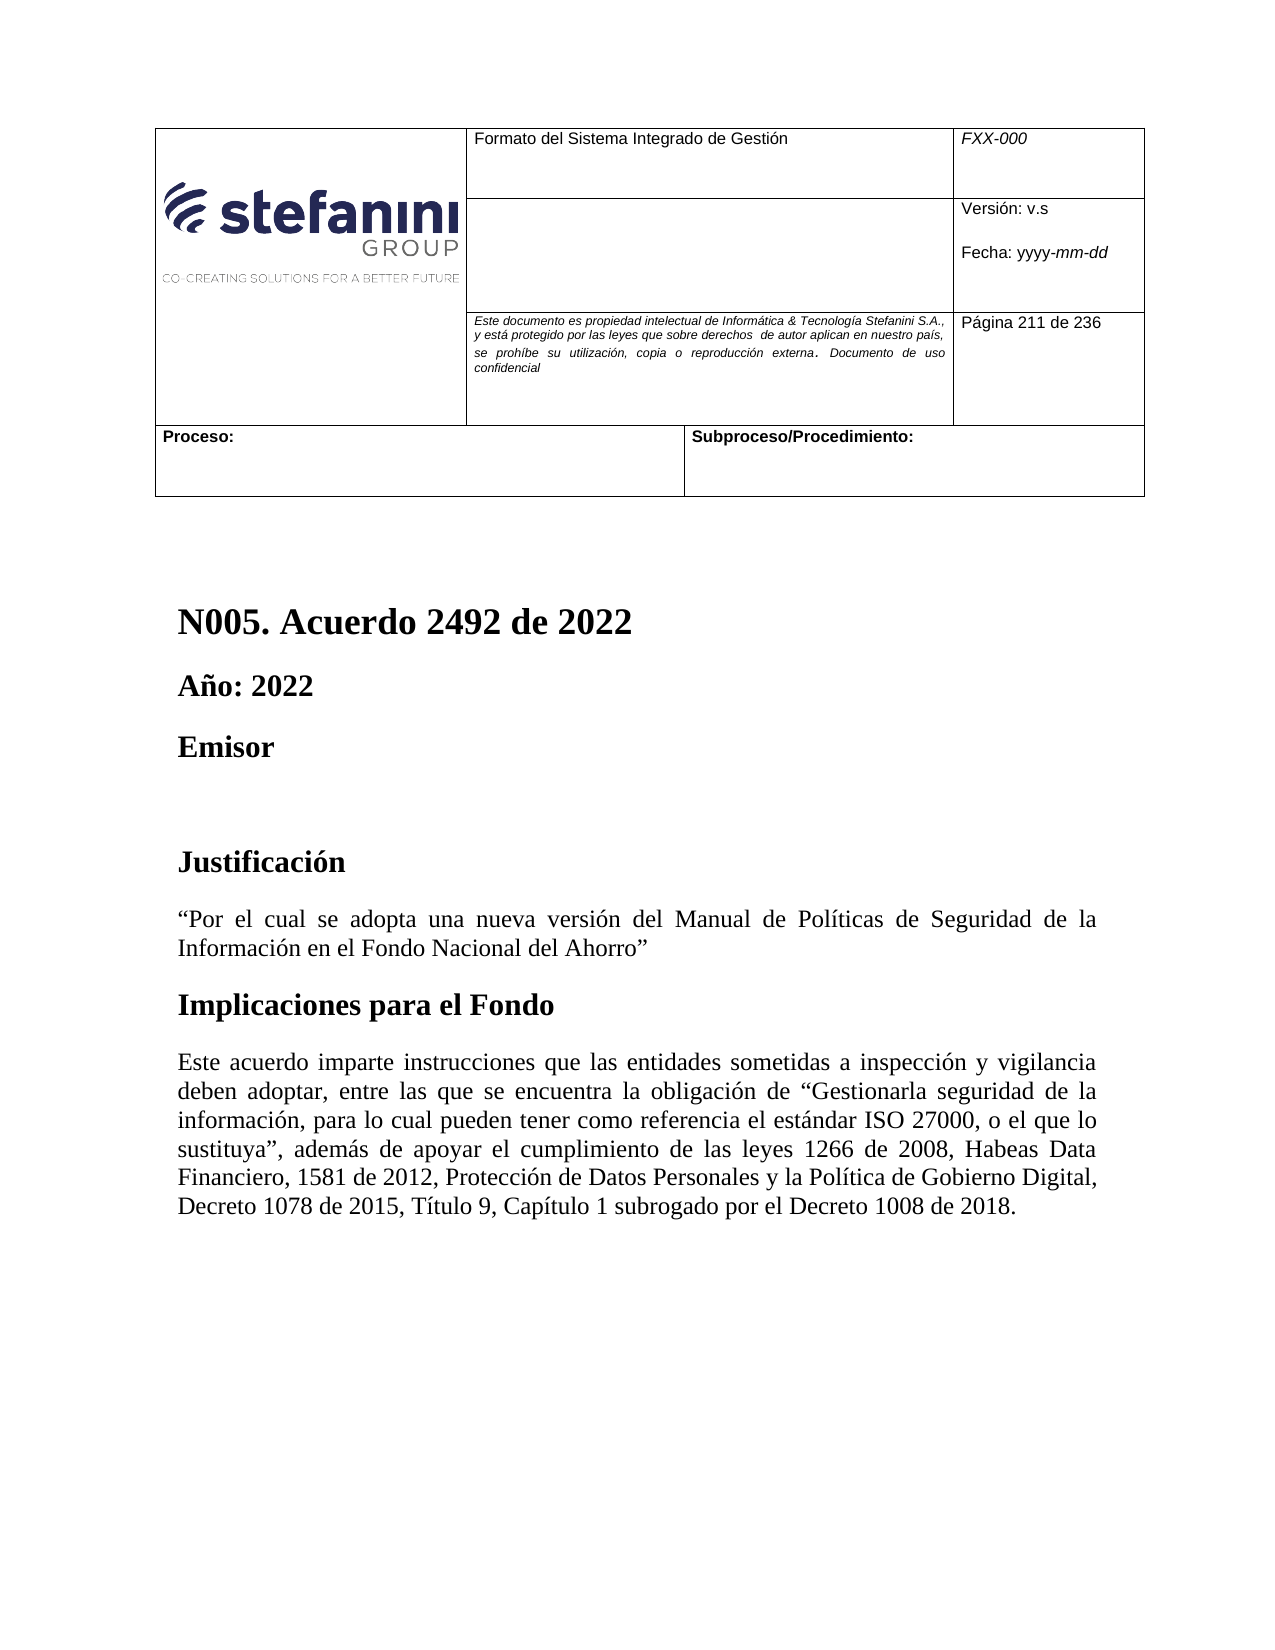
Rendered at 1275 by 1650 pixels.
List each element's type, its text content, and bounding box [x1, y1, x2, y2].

picture [162, 182, 460, 286]
subtitle Emisor [177, 728, 1098, 764]
subtitle Implicaciones para el Fondo [177, 987, 1098, 1022]
text “Por el cual se adopta una nueva versión del Manual de Políticas de Seguridad de la Información en el Fondo Nacional del Ahorro” [177, 904, 1098, 962]
subtitle Año: 2022 [177, 667, 1098, 703]
text Este acuerdo imparte instrucciones que las entidades sometidas a inspección y vigilancia deben adoptar, entre las que se encuentra la obligación de “Gestionarla seguridad de la información, para lo cual pueden tener como referencia el estándar ISO 27000, o el que lo sustituya”, además de apoyar el cumplimiento de las leyes 1266 de 2008, Habeas Data Financiero, 1581 de 2012, Protección de Datos Personales y la Política de Gobierno Digital, Decreto 1078 de 2015, Título 9, Capítulo 1 subrogado por el Decreto 1008 de 2018. [177, 1047, 1098, 1220]
subtitle N005. Acuerdo 2492 de 2022 [177, 599, 1098, 642]
subtitle Justificación [177, 843, 1098, 879]
